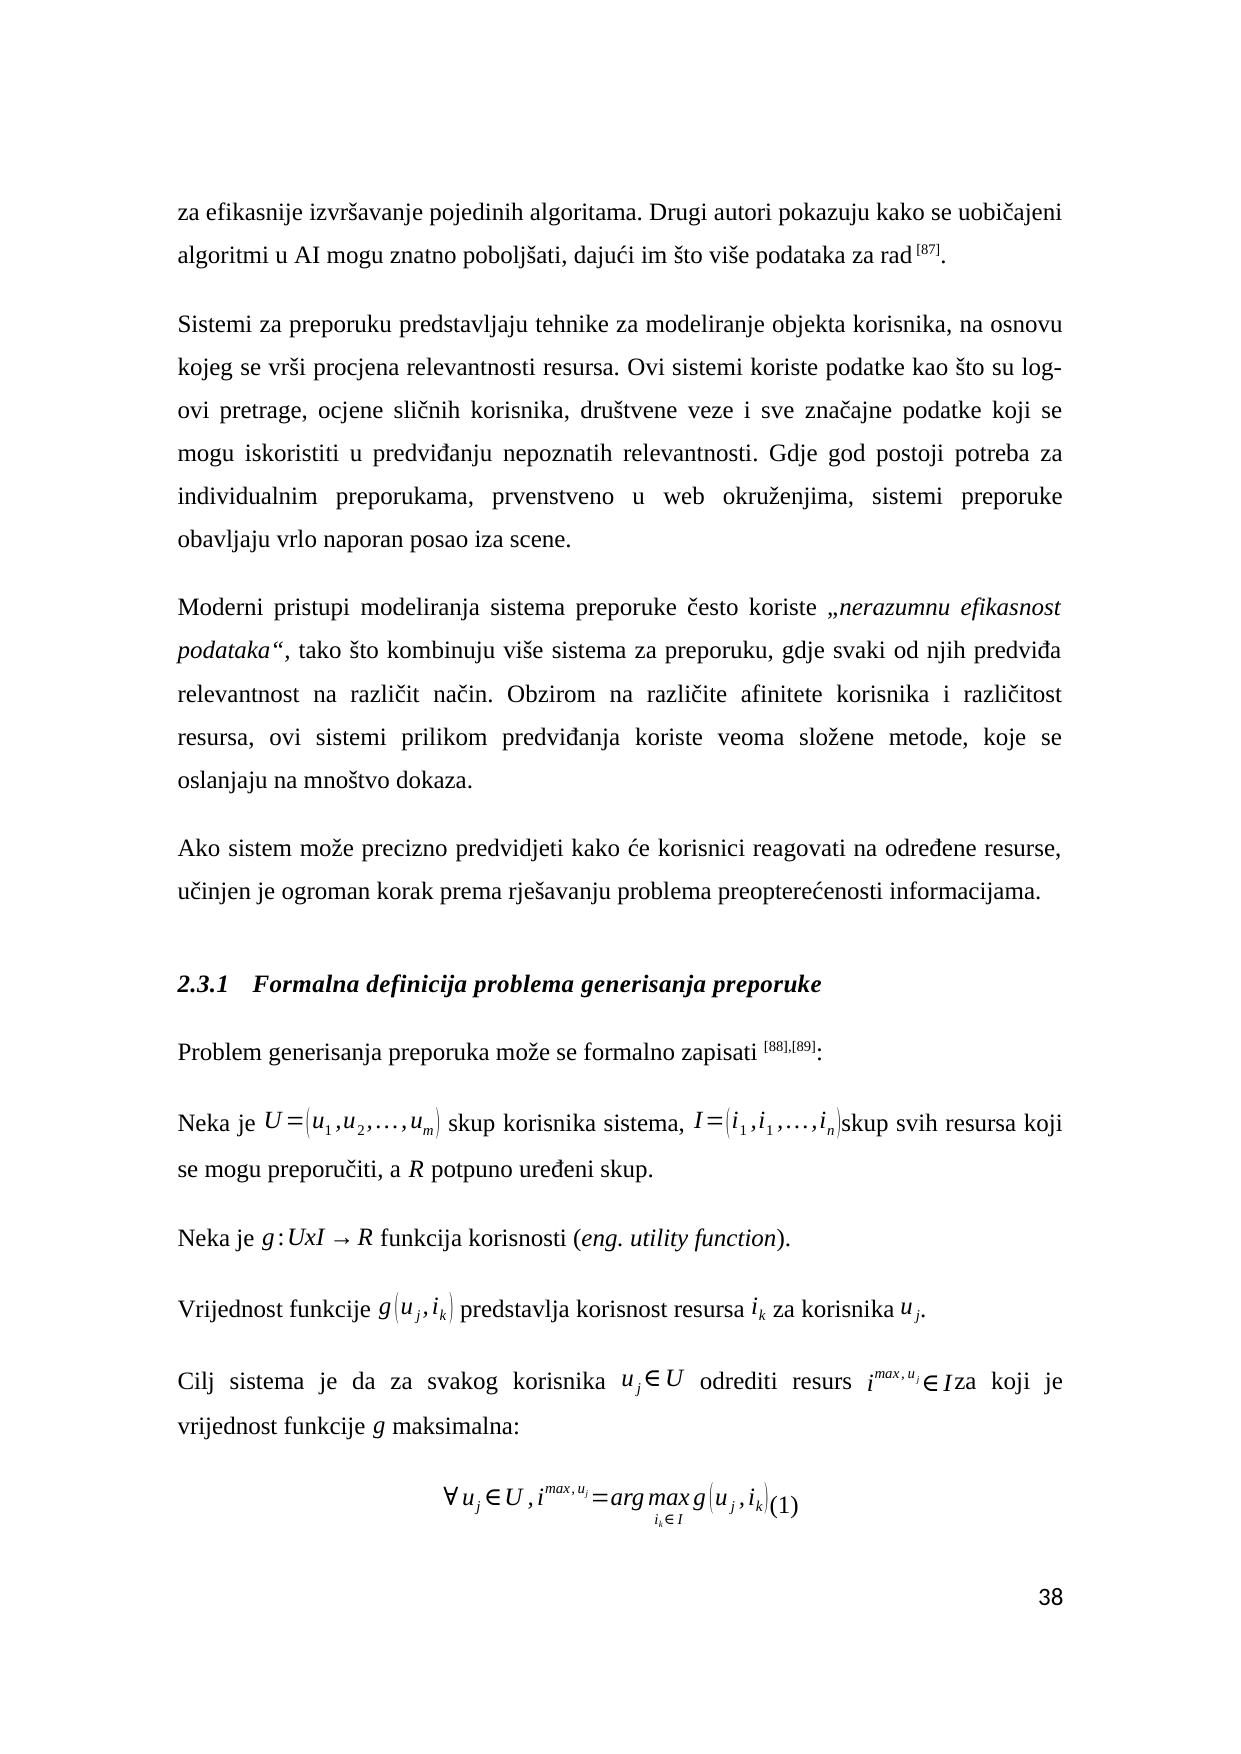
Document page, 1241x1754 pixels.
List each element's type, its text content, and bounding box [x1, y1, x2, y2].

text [177, 197, 1063, 269]
text Vrijednost funkcije predstavlja korisnost resursa za korisnika . [177, 1291, 1063, 1326]
text Neka je funkcija korisnosti (eng. utility function). [177, 1223, 1063, 1251]
text Ako sistem može precizno predvidjeti kako će korisnici reagovati na određene resurse, učinjen je ogroman korak prema rješavanju problema preopterećenosti informacijama. [177, 833, 1063, 905]
text (1) [177, 1479, 1063, 1529]
text Cilj sistema je da za svakog korisnika odrediti resurs za koji je vrijednost funkcije maksimalna: [177, 1365, 1063, 1439]
subtitle Formalna definicija problema generisanja preporuke [177, 969, 1063, 998]
text Moderni pristupi modeliranja sistema preporuke često koriste „nerazumnu efikasnost podataka“, tako što kombinuju više sistema za preporuku, gdje svaki od njih predviđa relevantnost na različit način. Obzirom na različite afinitete korisnika i različitost resursa, ovi sistemi prilikom predviđanja koriste veoma složene metode, koje se oslanjaju na mnoštvo dokaza. [177, 592, 1063, 794]
text Neka je skup korisnika sistema, skup svih resursa koji se mogu preporučiti, a potpuno uređeni skup. [177, 1106, 1063, 1183]
text Problem generisanja preporuka može se formalno zapisati [88],[89]: [177, 1037, 1063, 1066]
text Sistemi za preporuku predstavljaju tehnike za modeliranje objekta korisnika, na osnovu kojeg se vrši procjena relevantnosti resursa. Ovi sistemi koriste podatke kao što su log-ovi pretrage, ocjene sličnih korisnika, društvene veze i sve značajne podatke koji se mogu iskoristiti u predviđanju nepoznatih relevantnosti. Gdje god postoji potreba za individualnim preporukama, prvenstveno u web okruženjima, sistemi preporuke obavljaju vrlo naporan posao iza scene. [177, 309, 1063, 553]
